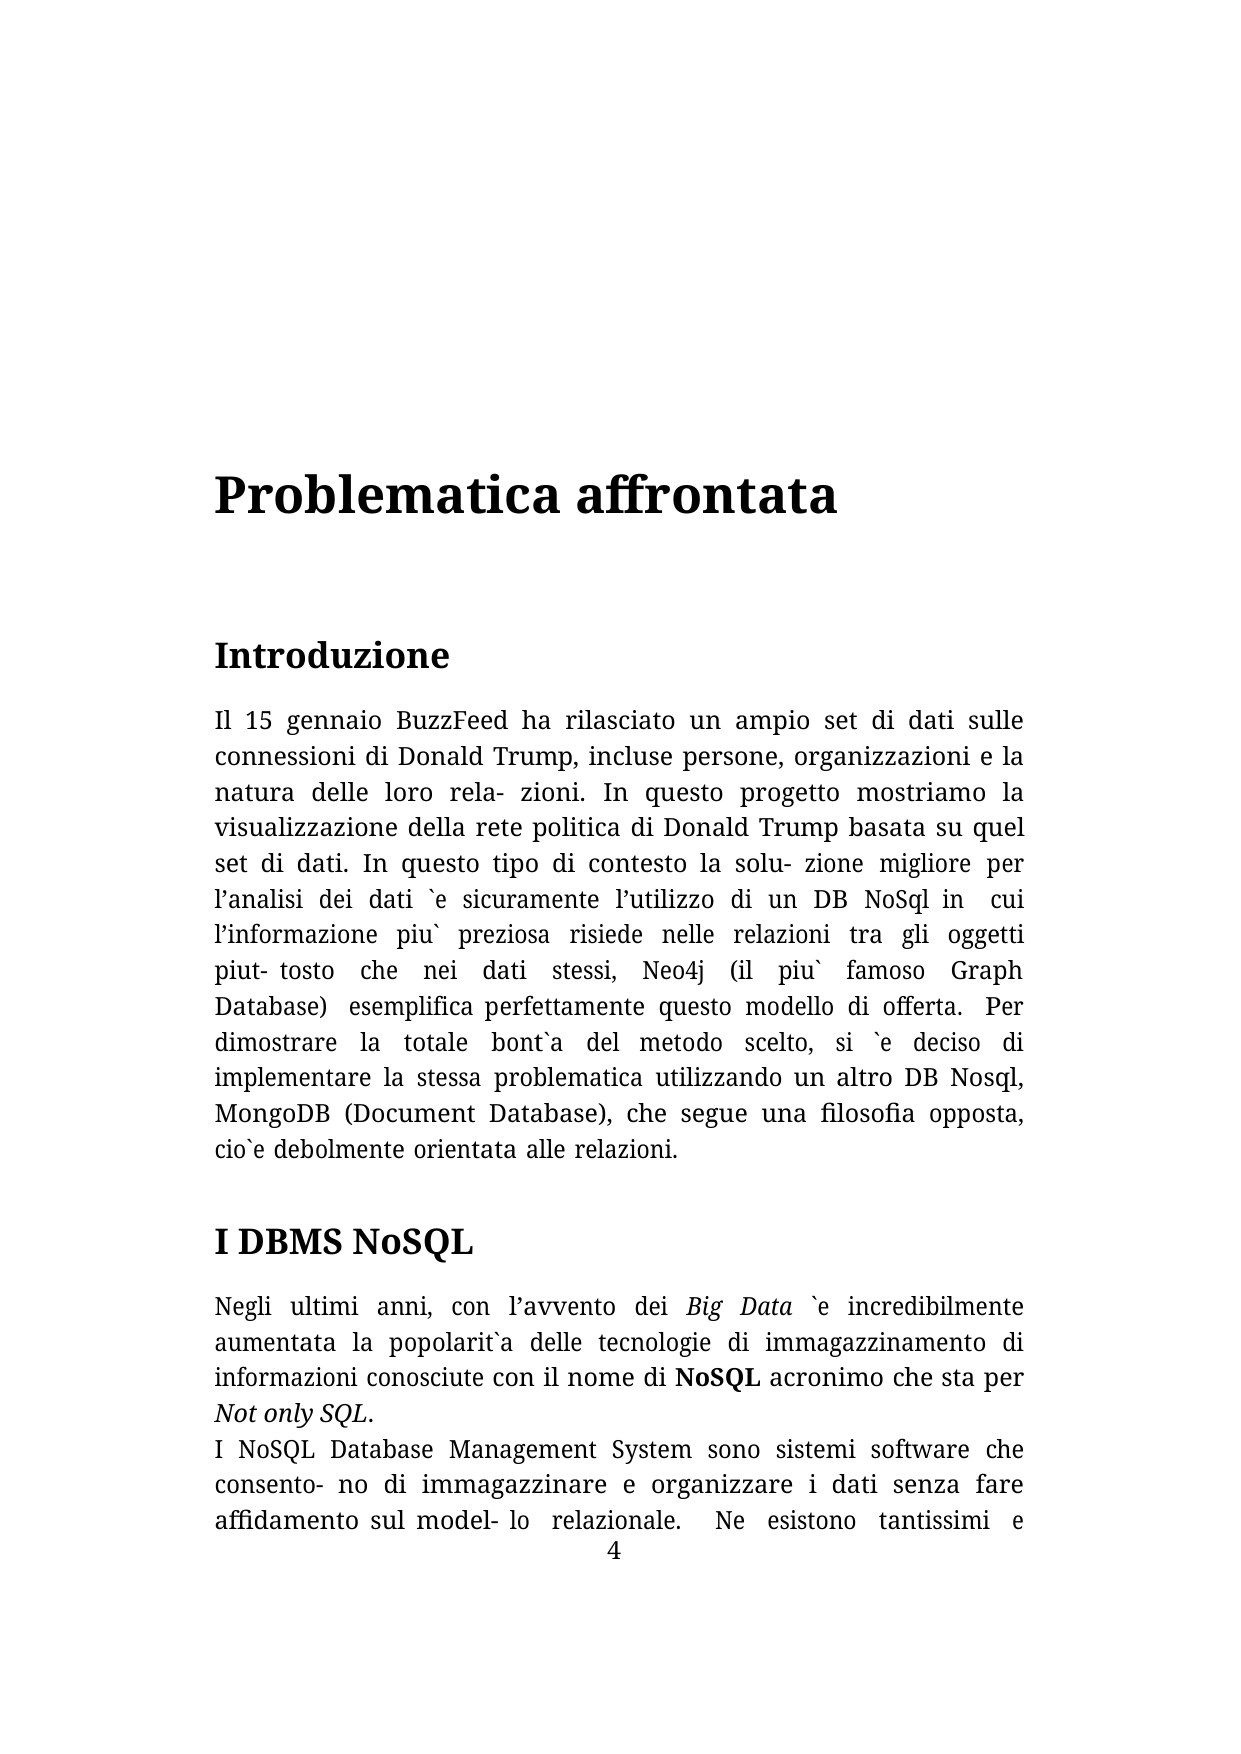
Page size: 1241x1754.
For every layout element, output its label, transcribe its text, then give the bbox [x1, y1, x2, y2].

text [214, 1431, 1024, 1537]
text Il 15 gennaio BuzzFeed ha rilasciato un ampio set di dati sulle connessioni di Donald Trump, incluse persone, organizzazioni e la natura delle loro rela- zioni. In questo progetto mostriamo la visualizzazione della rete politica di Donald Trump basata su quel set di dati. In questo tipo di contesto la solu- zione migliore per l’analisi dei dati `e sicuramente l’utilizzo di un DB NoSql in cui l’informazione piu` preziosa risiede nelle relazioni tra gli oggetti piut- tosto che nei dati stessi, Neo4j (il piu` famoso Graph Database) esemplifica perfettamente questo modello di offerta. Per dimostrare la totale bont`a del metodo scelto, si `e deciso di implementare la stessa problematica utilizzando un altro DB Nosql, MongoDB (Document Database), che segue una filosofia opposta, cio`e debolmente orientata alle relazioni. [214, 703, 1024, 1166]
subtitle Problematica affrontata [214, 459, 1065, 529]
subtitle Introduzione [214, 630, 1065, 679]
subtitle I DBMS NoSQL [214, 1216, 1065, 1264]
text Negli ultimi anni, con l’avvento dei Big Data `e incredibilmente aumentata la popolarit`a delle tecnologie di immagazzinamento di informazioni conosciute con il nome di NoSQL acronimo che sta per Not only SQL. [214, 1288, 1024, 1430]
